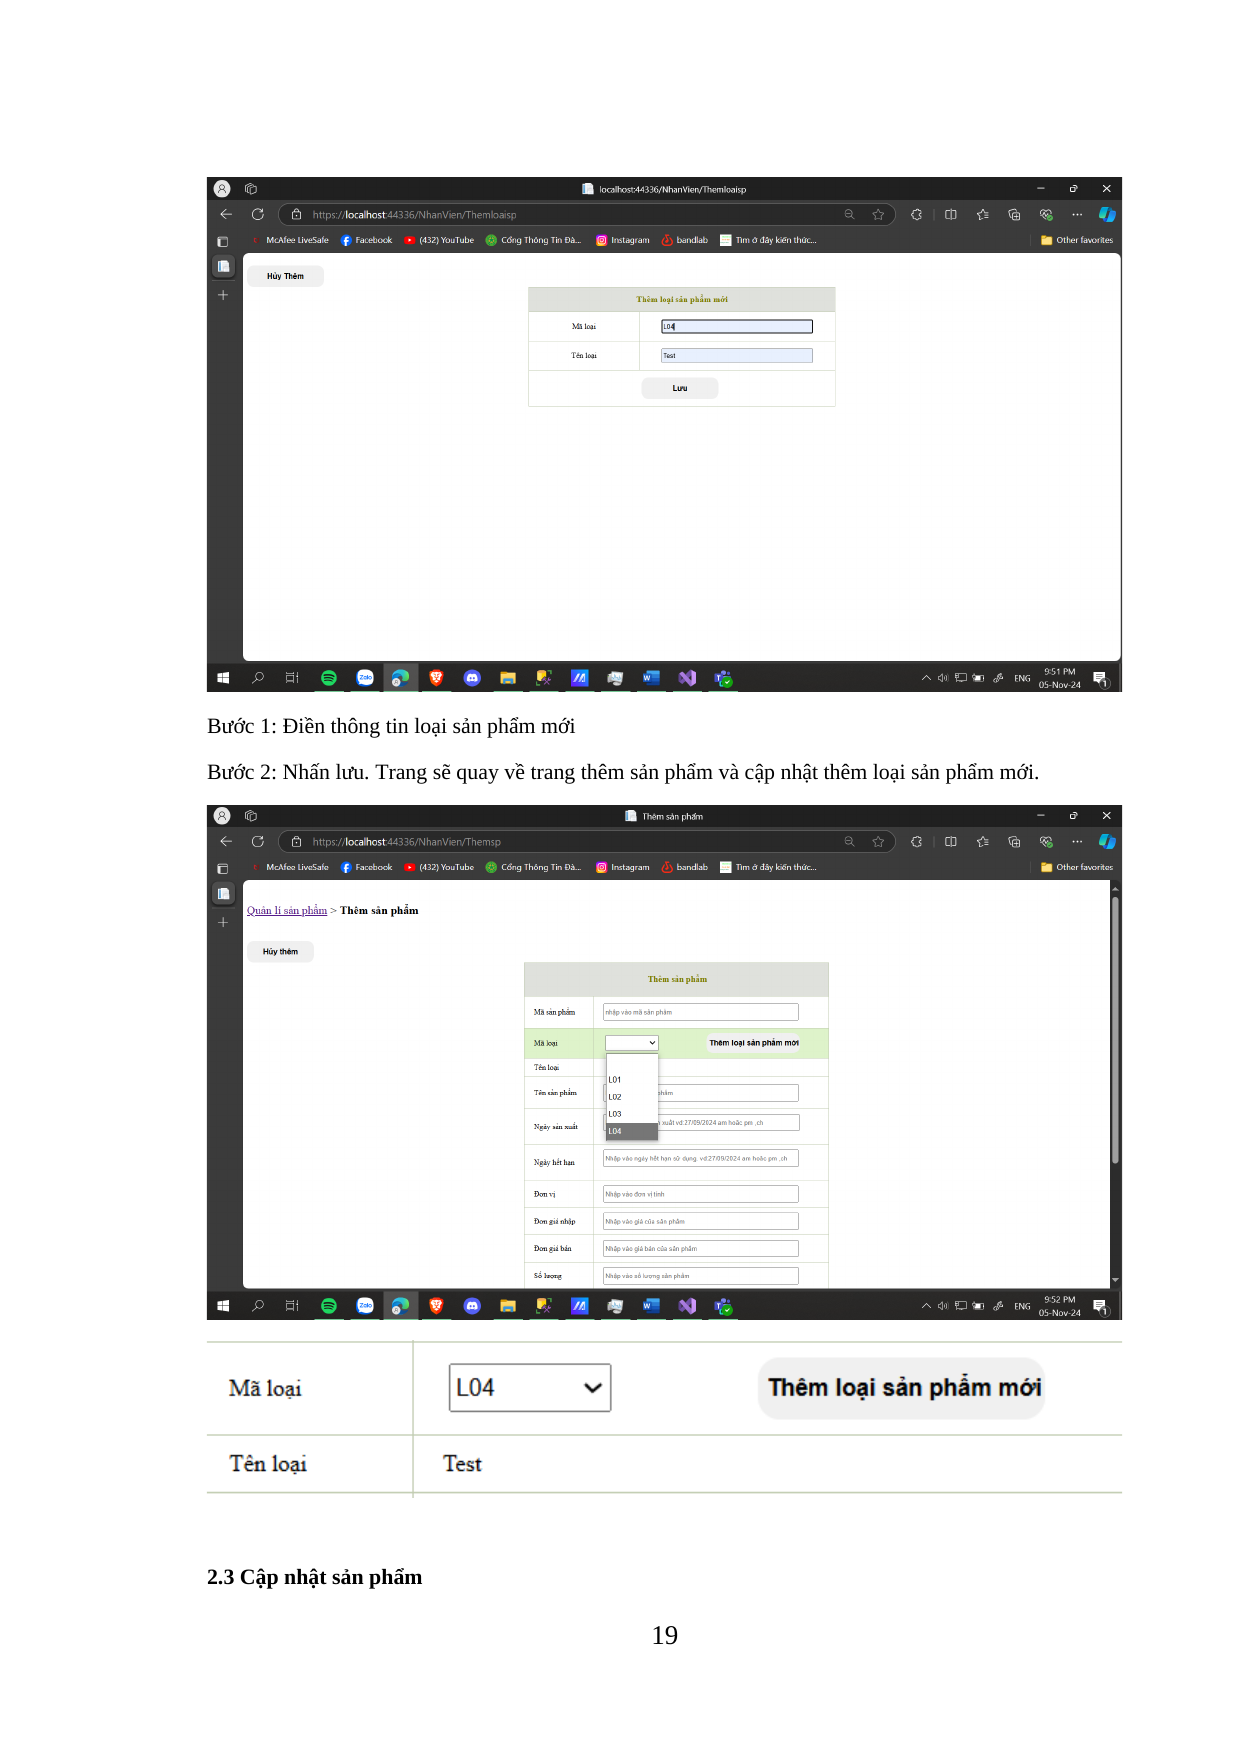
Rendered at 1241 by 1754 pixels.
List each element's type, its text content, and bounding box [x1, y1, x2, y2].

picture [206, 805, 1123, 1320]
text Bước 2: Nhấn lưu. Trang sẽ quay về trang thêm sản phẩm và cập nhật thêm loại sản phẩm mới. [207, 759, 1122, 784]
text 2.3 Cập nhật sản phẩm [207, 1564, 1122, 1589]
picture [206, 1340, 1123, 1498]
text Bước 1: Điền thông tin loại sản phẩm mới [207, 713, 1122, 738]
picture [206, 177, 1123, 692]
